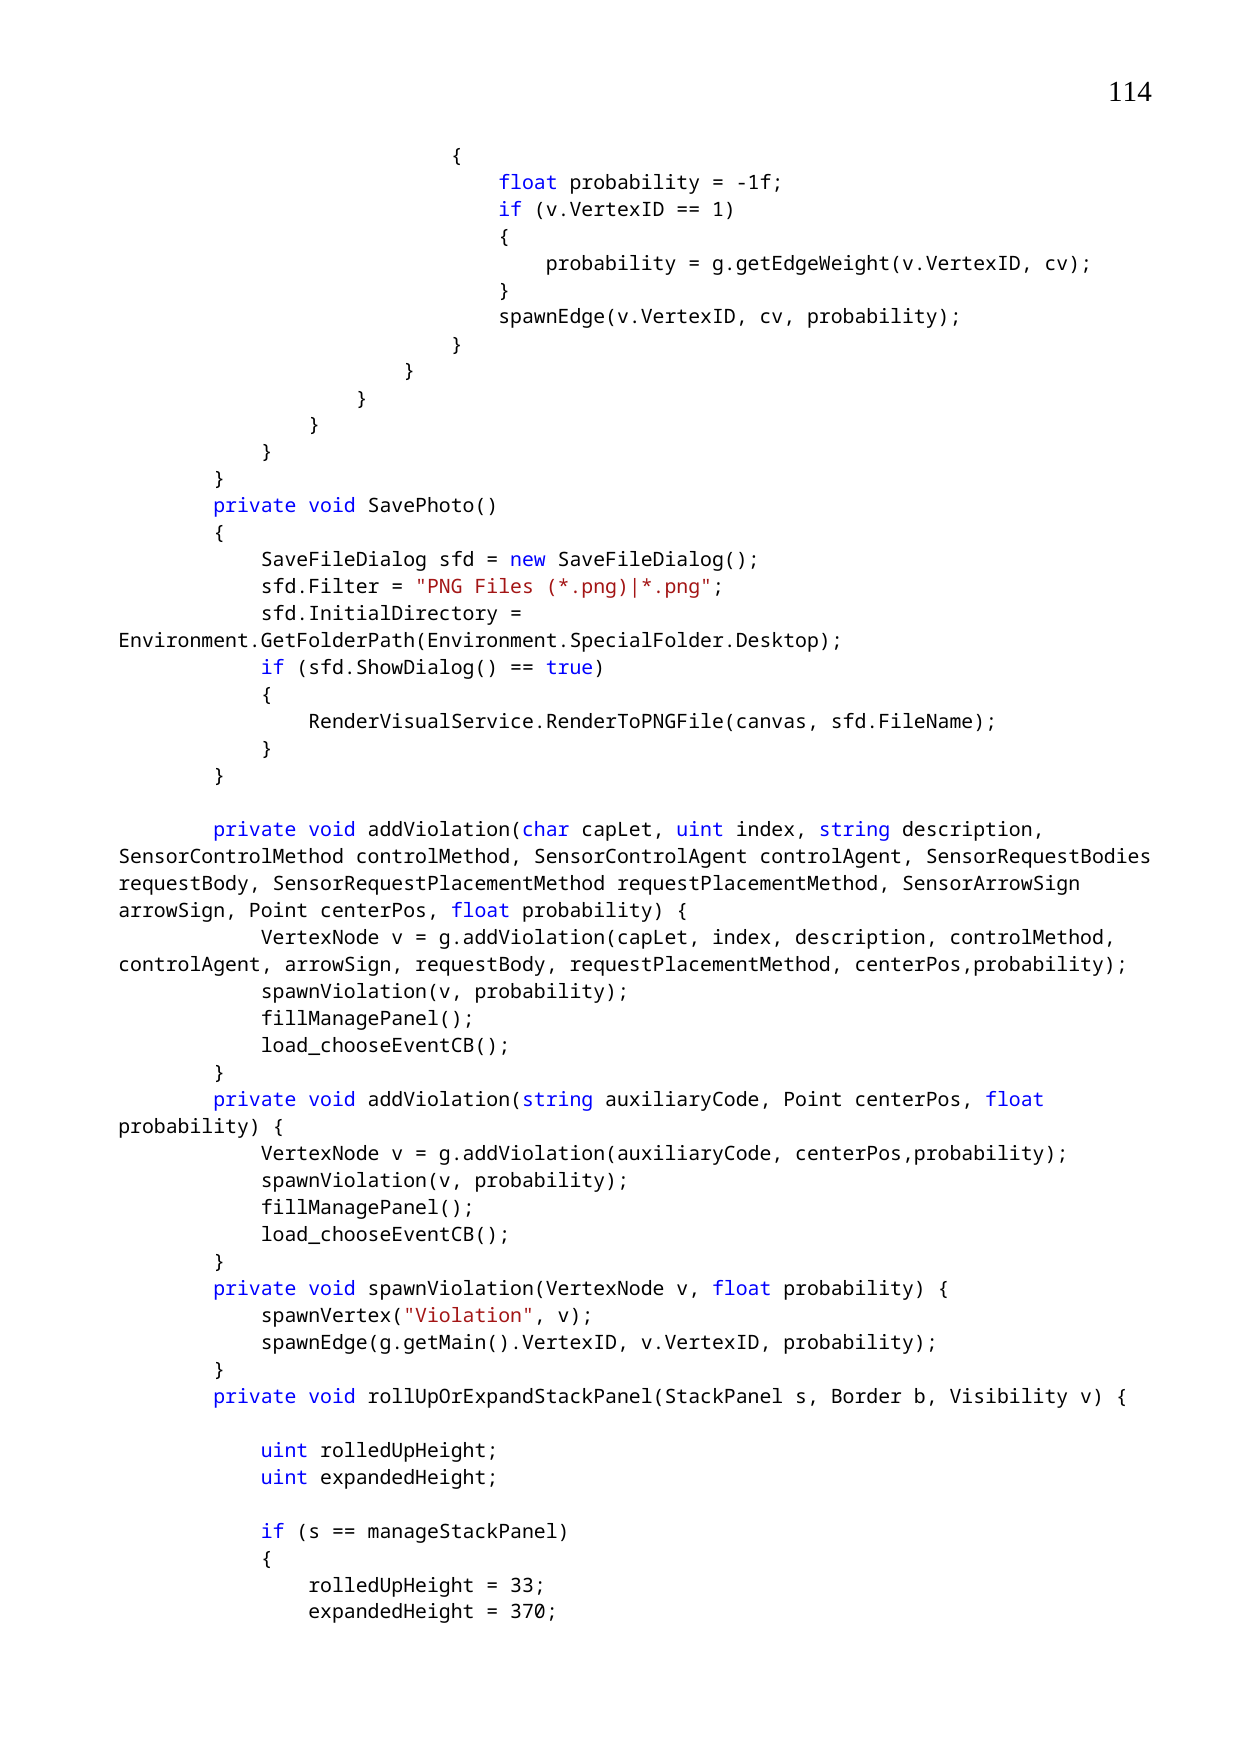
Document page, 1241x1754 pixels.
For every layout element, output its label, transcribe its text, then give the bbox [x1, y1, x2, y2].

text sfd.Filter = "PNG Files (*.png)|*.png"; [118, 573, 1152, 599]
text } [118, 411, 1152, 438]
text load_chooseEventCB(); [118, 1031, 1152, 1058]
text { [118, 222, 1152, 249]
text } [118, 1247, 1152, 1274]
text if (sfd.ShowDialog() == true) [118, 653, 1152, 681]
text } [118, 1355, 1152, 1382]
text if (v.VertexID == 1) [118, 195, 1152, 222]
text } [118, 1058, 1152, 1085]
text spawnViolation(v, probability); [118, 977, 1152, 1004]
text uint expandedHeight; [118, 1463, 1152, 1490]
text uint rolledUpHeight; [118, 1436, 1152, 1463]
text private void rollUpOrExpandStackPanel(StackPanel s, Border b, Visibility v) { [118, 1382, 1152, 1409]
text SaveFileDialog sfd = new SaveFileDialog(); [118, 546, 1152, 573]
text rolledUpHeight = 33; [118, 1571, 1152, 1598]
text spawnVertex("Violation", v); [118, 1301, 1152, 1328]
text } [118, 438, 1152, 465]
text } [118, 384, 1152, 411]
text load_chooseEventCB(); [118, 1220, 1152, 1247]
text } [118, 761, 1152, 788]
text fillManagePanel(); [118, 1193, 1152, 1220]
text spawnEdge(v.VertexID, cv, probability); [118, 303, 1152, 330]
text { [118, 519, 1152, 546]
text RenderVisualService.RenderToPNGFile(canvas, sfd.FileName); [118, 707, 1152, 734]
text } [118, 734, 1152, 761]
text } [118, 357, 1152, 384]
text private void addViolation(char capLet, uint index, string description, SensorControlMethod controlMethod, SensorControlAgent controlAgent, SensorRequestBodies requestBody, SensorRequestPlacementMethod requestPlacementMethod, SensorArrowSign arrowSign, Point centerPos, float probability) { [118, 815, 1152, 923]
text private void SavePhoto() [118, 492, 1152, 519]
text spawnEdge(g.getMain().VertexID, v.VertexID, probability); [118, 1328, 1152, 1355]
text if (s == manageStackPanel) [118, 1517, 1152, 1544]
text VertexNode v = g.addViolation(auxiliaryCode, centerPos,probability); [118, 1139, 1152, 1166]
text { [118, 1544, 1152, 1571]
text { [118, 141, 1152, 168]
text private void spawnViolation(VertexNode v, float probability) { [118, 1274, 1152, 1301]
text spawnViolation(v, probability); [118, 1166, 1152, 1193]
text { [118, 681, 1152, 707]
text private void addViolation(string auxiliaryCode, Point centerPos, float probability) { [118, 1085, 1152, 1139]
text } [118, 465, 1152, 492]
text } [118, 330, 1152, 357]
text fillManagePanel(); [118, 1004, 1152, 1031]
text probability = g.getEdgeWeight(v.VertexID, cv); [118, 249, 1152, 276]
text sfd.InitialDirectory = Environment.GetFolderPath(Environment.SpecialFolder.Desktop); [118, 599, 1152, 653]
text expandedHeight = 370; [118, 1598, 1152, 1625]
text float probability = -1f; [118, 168, 1152, 195]
text } [118, 276, 1152, 303]
text VertexNode v = g.addViolation(capLet, index, description, controlMethod, controlAgent, arrowSign, requestBody, requestPlacementMethod, centerPos,probability); [118, 923, 1152, 977]
